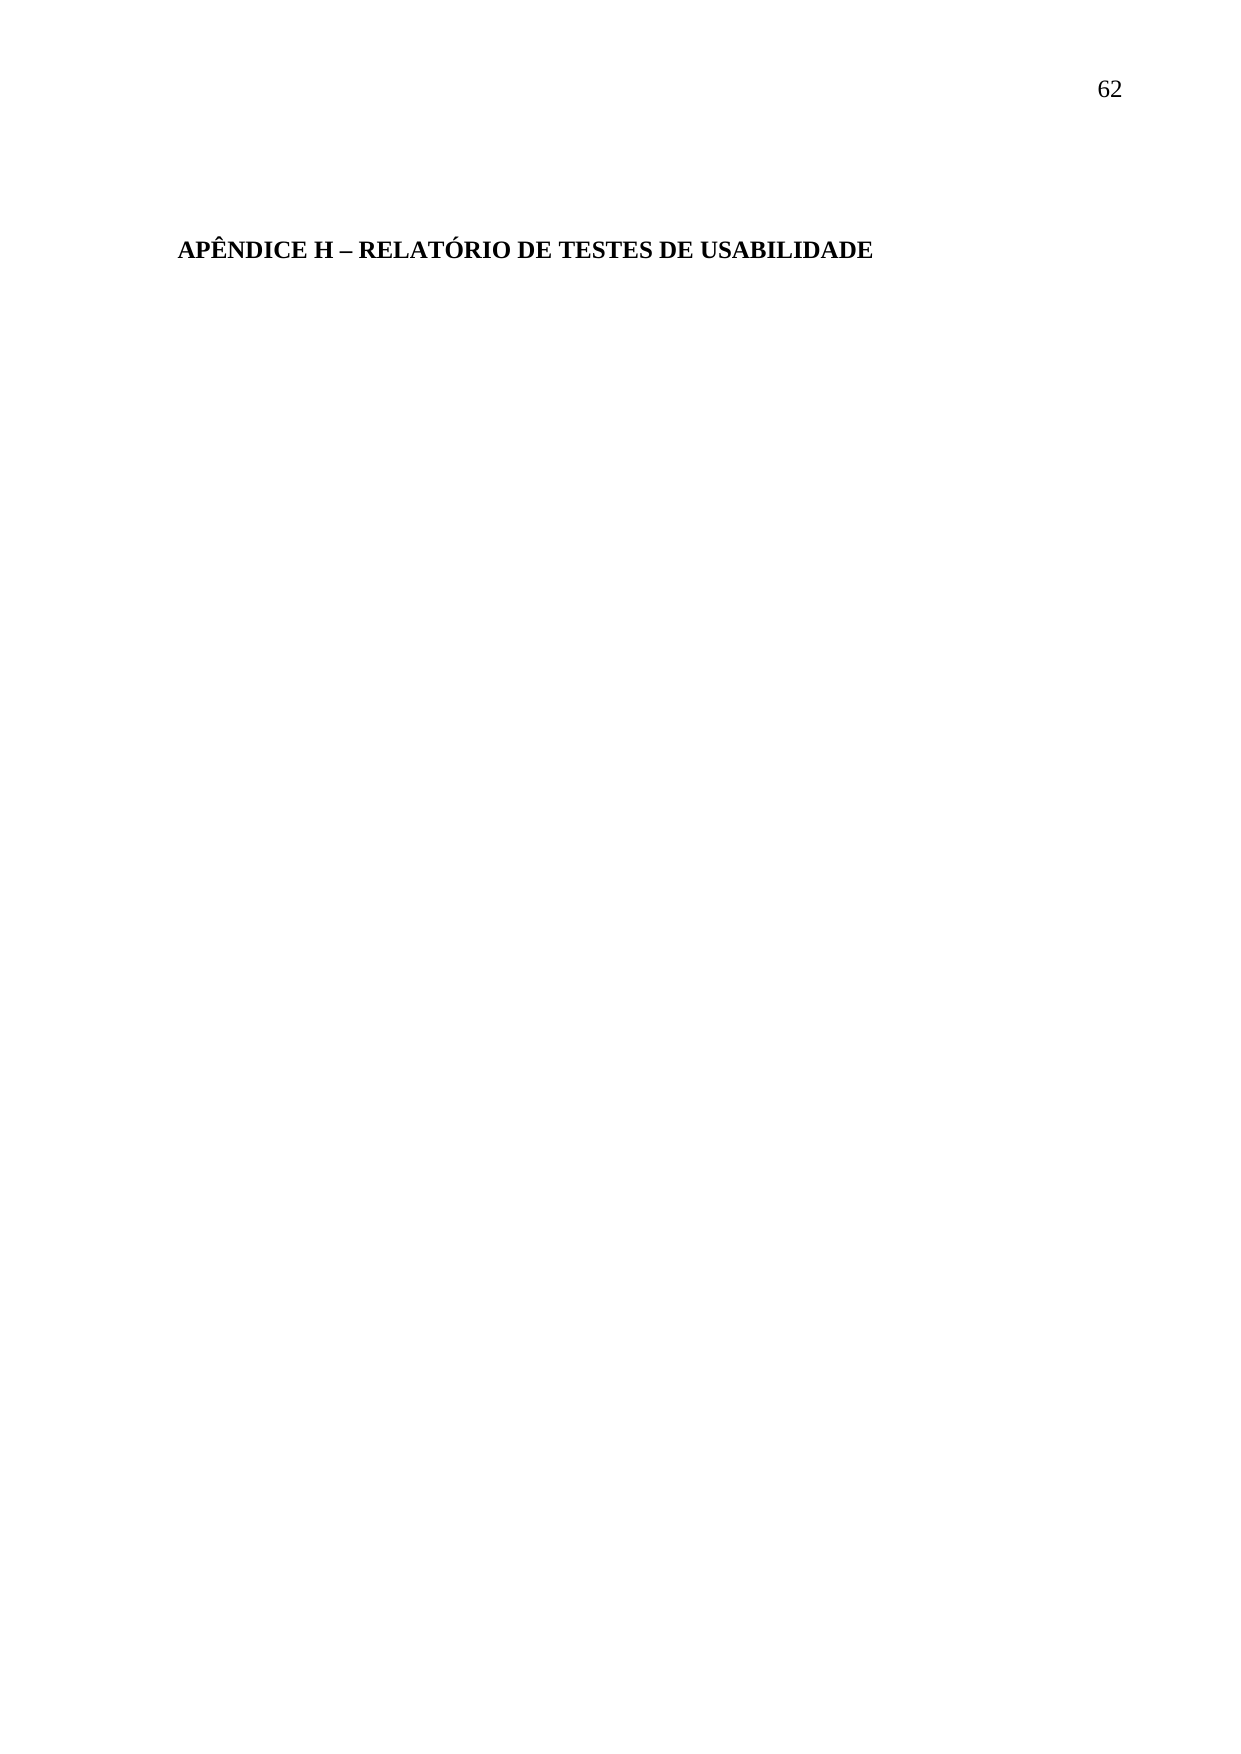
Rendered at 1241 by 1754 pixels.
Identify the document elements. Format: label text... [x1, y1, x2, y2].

text APÊNDICE H – RELATÓRIO DE TESTES DE USABILIDADE [177, 235, 1122, 263]
